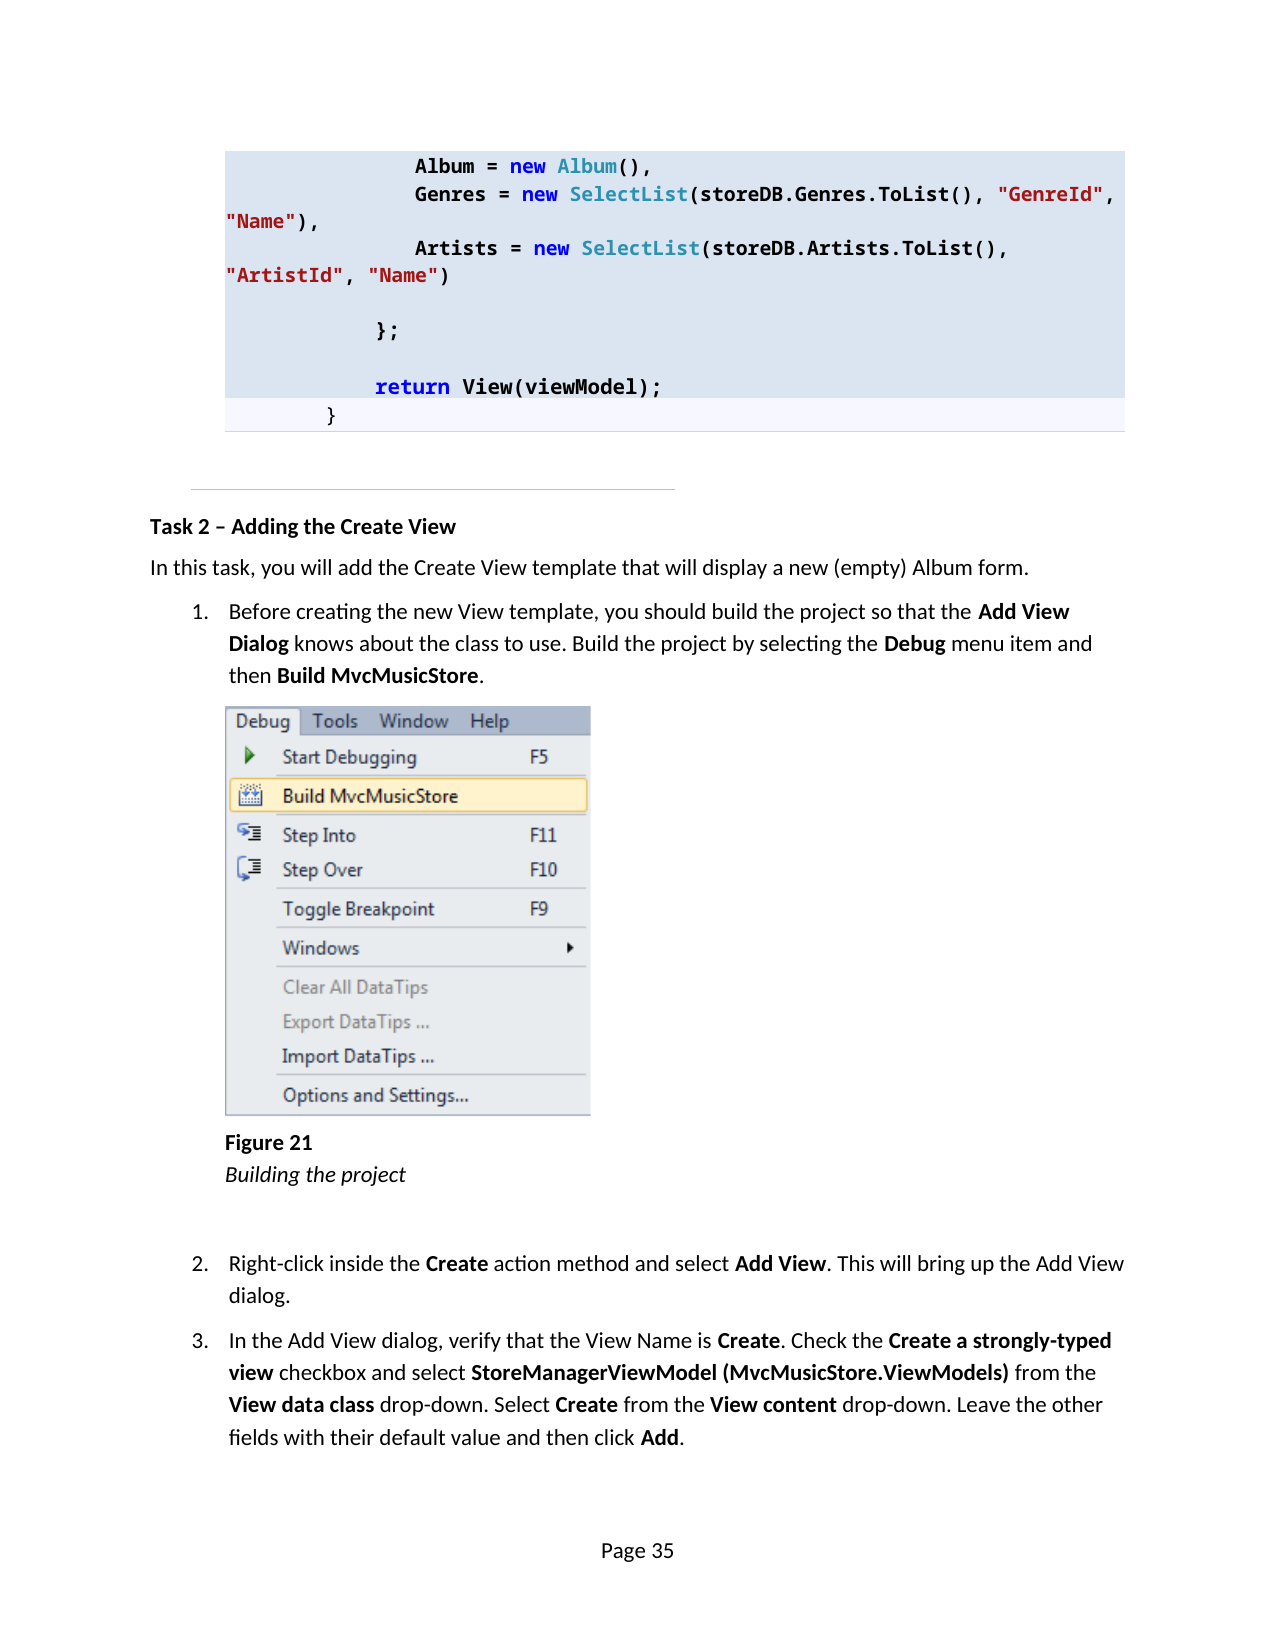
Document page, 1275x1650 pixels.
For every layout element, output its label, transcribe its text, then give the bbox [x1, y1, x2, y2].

list In the Add View dialog, verify that the View Name is Create. Check the Create a strongly-typed view checkbox and select StoreManagerViewModel (MvcMusicStore.ViewModels) from the View data class drop-down. Select Create from the View content drop-down. Leave the other fields with their default value and then click Add. [191, 1326, 1125, 1451]
text Building the project [225, 1160, 1125, 1188]
text return View(viewModel); [225, 369, 1125, 398]
list Before creating the new View template, you should build the project so that the Add View Dialog knows about the class to use. Build the project by selecting the Debug menu item and then Build MvcMusicStore. [191, 597, 1125, 690]
text } [225, 398, 1125, 431]
picture [225, 706, 591, 1124]
text Artists = new SelectList(storeDB.Artists.ToList(), "ArtistId", "Name") [225, 231, 1125, 285]
list Right-click inside the Create action method and select Add View. This will bring up the Add View dialog. [191, 1249, 1125, 1309]
text }; [225, 312, 1125, 341]
text Figure 21 [225, 1128, 1125, 1156]
text Album = new Album(), [225, 151, 1125, 177]
text Task 2 – Adding the Create View [150, 512, 1125, 540]
text Genres = new SelectList(storeDB.Genres.ToList(), "GenreId", "Name"), [225, 177, 1125, 231]
text In this task, you will add the Create View template that will display a new (empty) Album form. [150, 553, 1125, 581]
